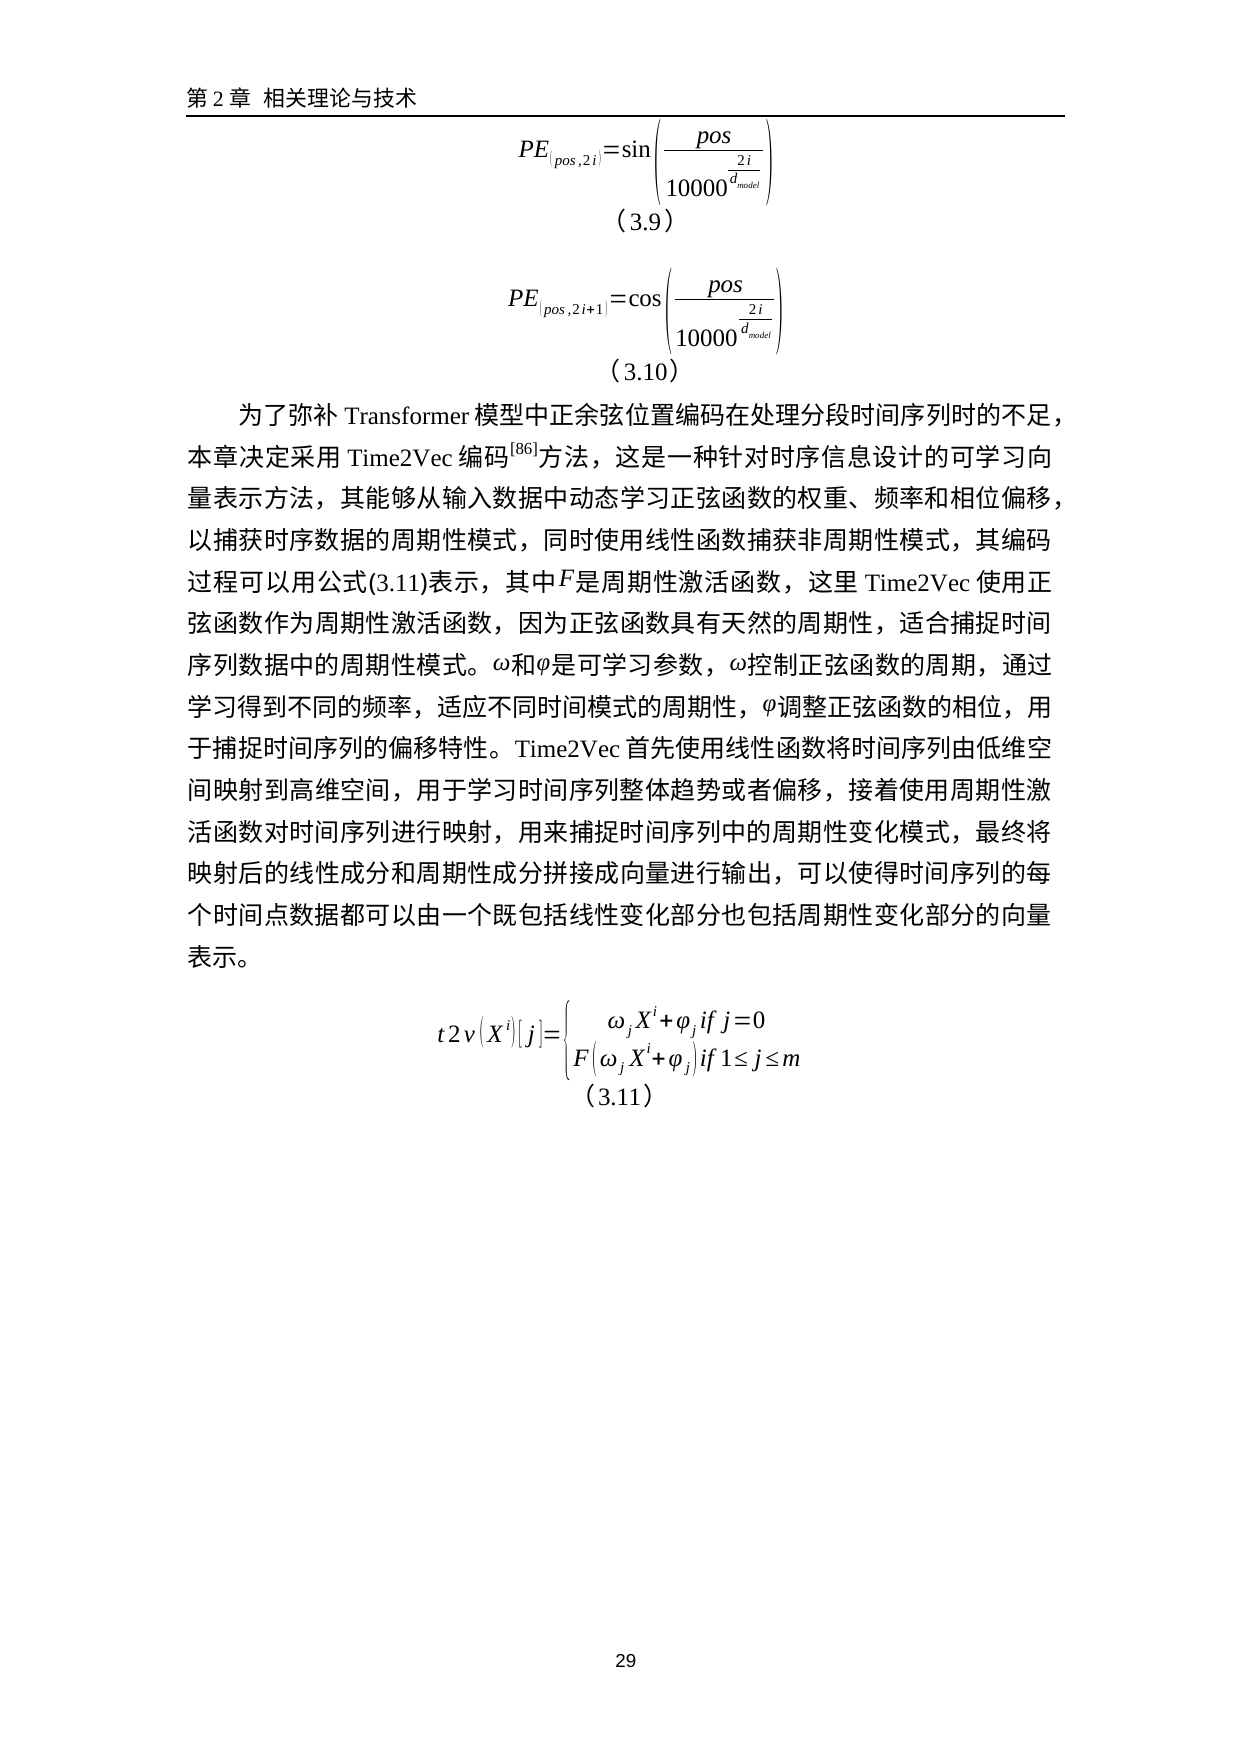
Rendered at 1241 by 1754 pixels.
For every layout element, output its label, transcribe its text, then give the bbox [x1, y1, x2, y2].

text 为了弥补Transformer模型中正余弦位置编码在处理分段时间序列时的不足，本章决定采用Time2Vec编码[86]方法，这是一种针对时序信息设计的可学习向量表示方法，其能够从输入数据中动态学习正弦函数的权重、频率和相位偏移，以捕获时序数据的周期性模式，同时使用线性函数捕获非周期性模式，其编码过程可以用公式(3.11)表示，其中是周期性激活函数，这里Time2Vec使用正弦函数作为周期性激活函数，因为正弦函数具有天然的周期性，适合捕捉时间序列数据中的周期性模式。和是可学习参数，控制正弦函数的周期，通过学习得到不同的频率，适应不同时间模式的周期性，调整正弦函数的相位，用于捕捉时间序列的偏移特性。Time2Vec首先使用线性函数将时间序列由低维空间映射到高维空间，用于学习时间序列整体趋势或者偏移，接着使用周期性激活函数对时间序列进行映射，用来捕捉时间序列中的周期性变化模式，最终将映射后的线性成分和周期性成分拼接成向量进行输出，可以使得时间序列的每个时间点数据都可以由一个既包括线性变化部分也包括周期性变化部分的向量表示。 [188, 391, 1053, 974]
